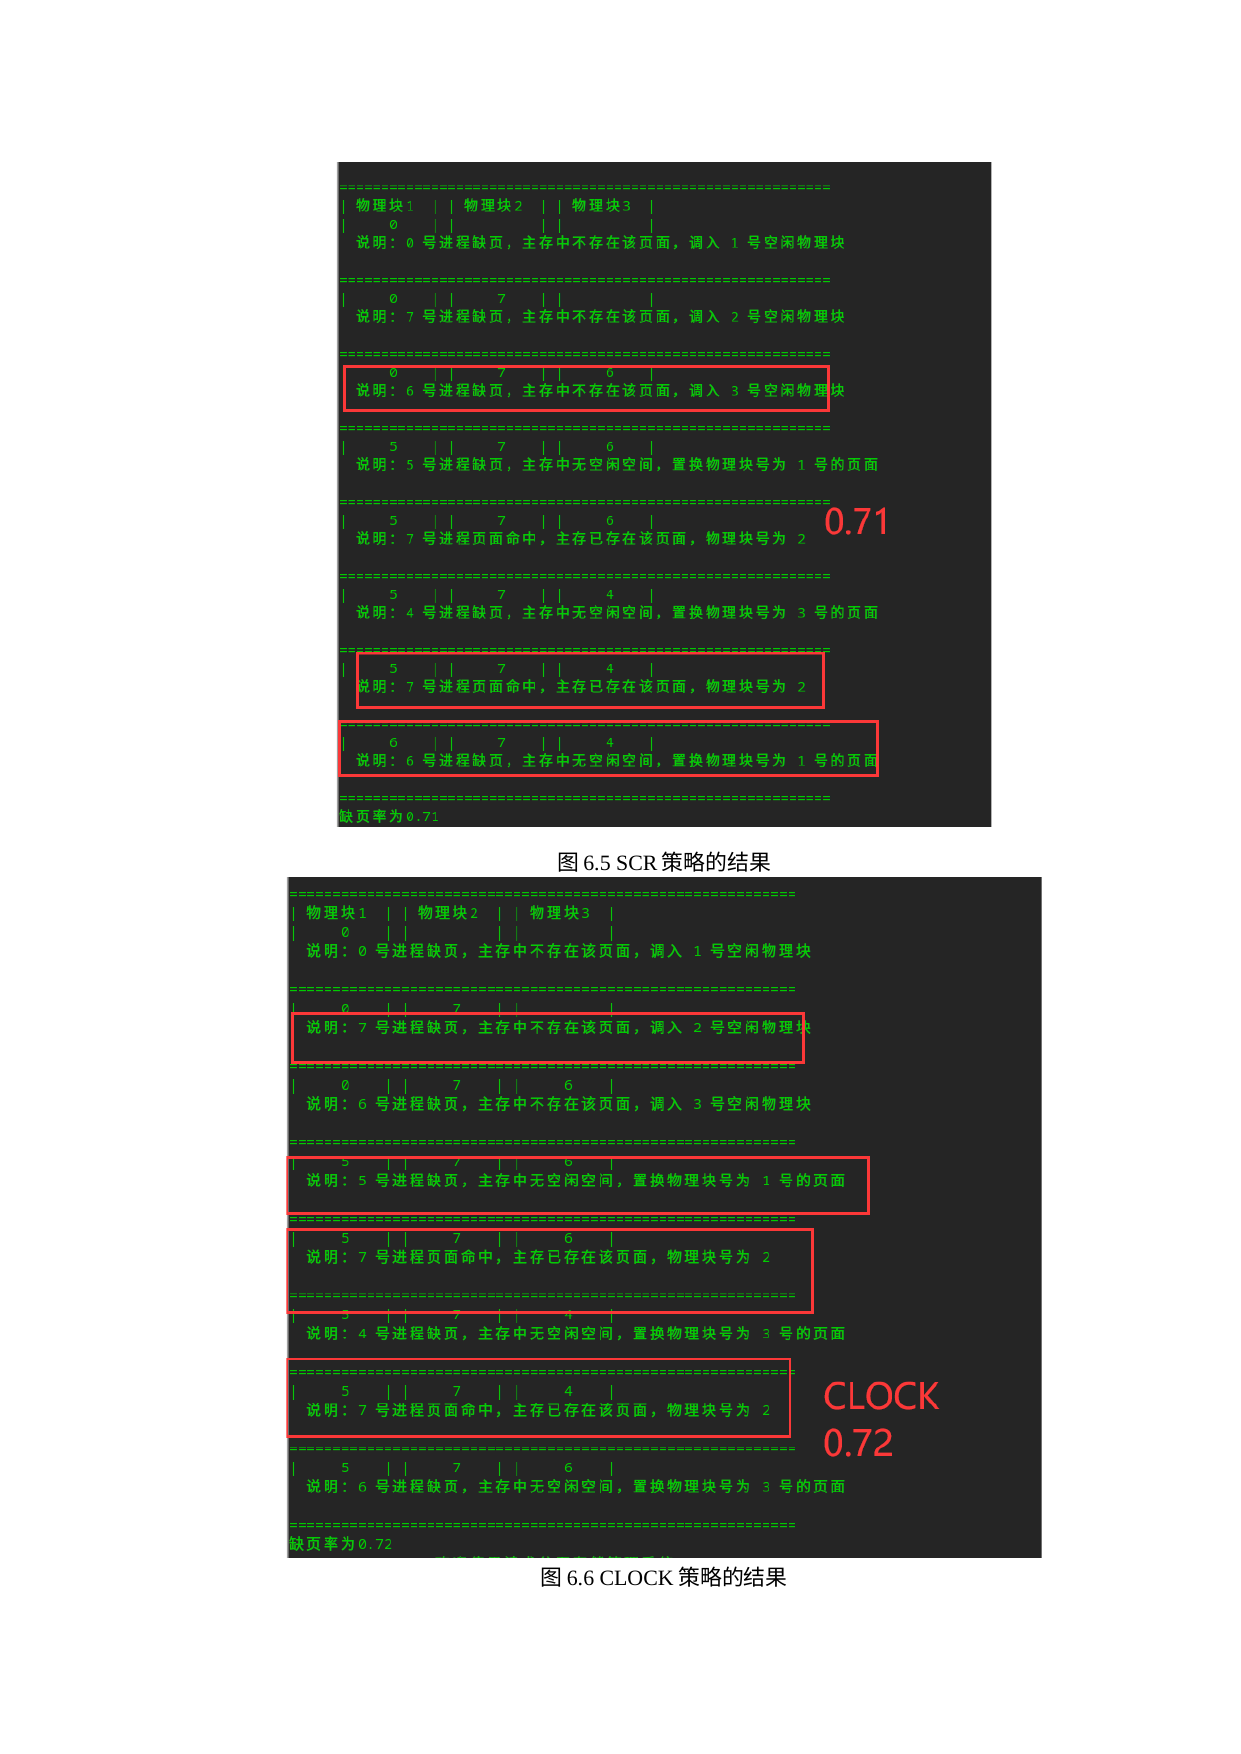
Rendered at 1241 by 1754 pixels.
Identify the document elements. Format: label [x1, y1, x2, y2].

picture [286, 877, 1042, 1558]
picture [336, 162, 992, 827]
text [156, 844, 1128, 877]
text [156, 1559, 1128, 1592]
